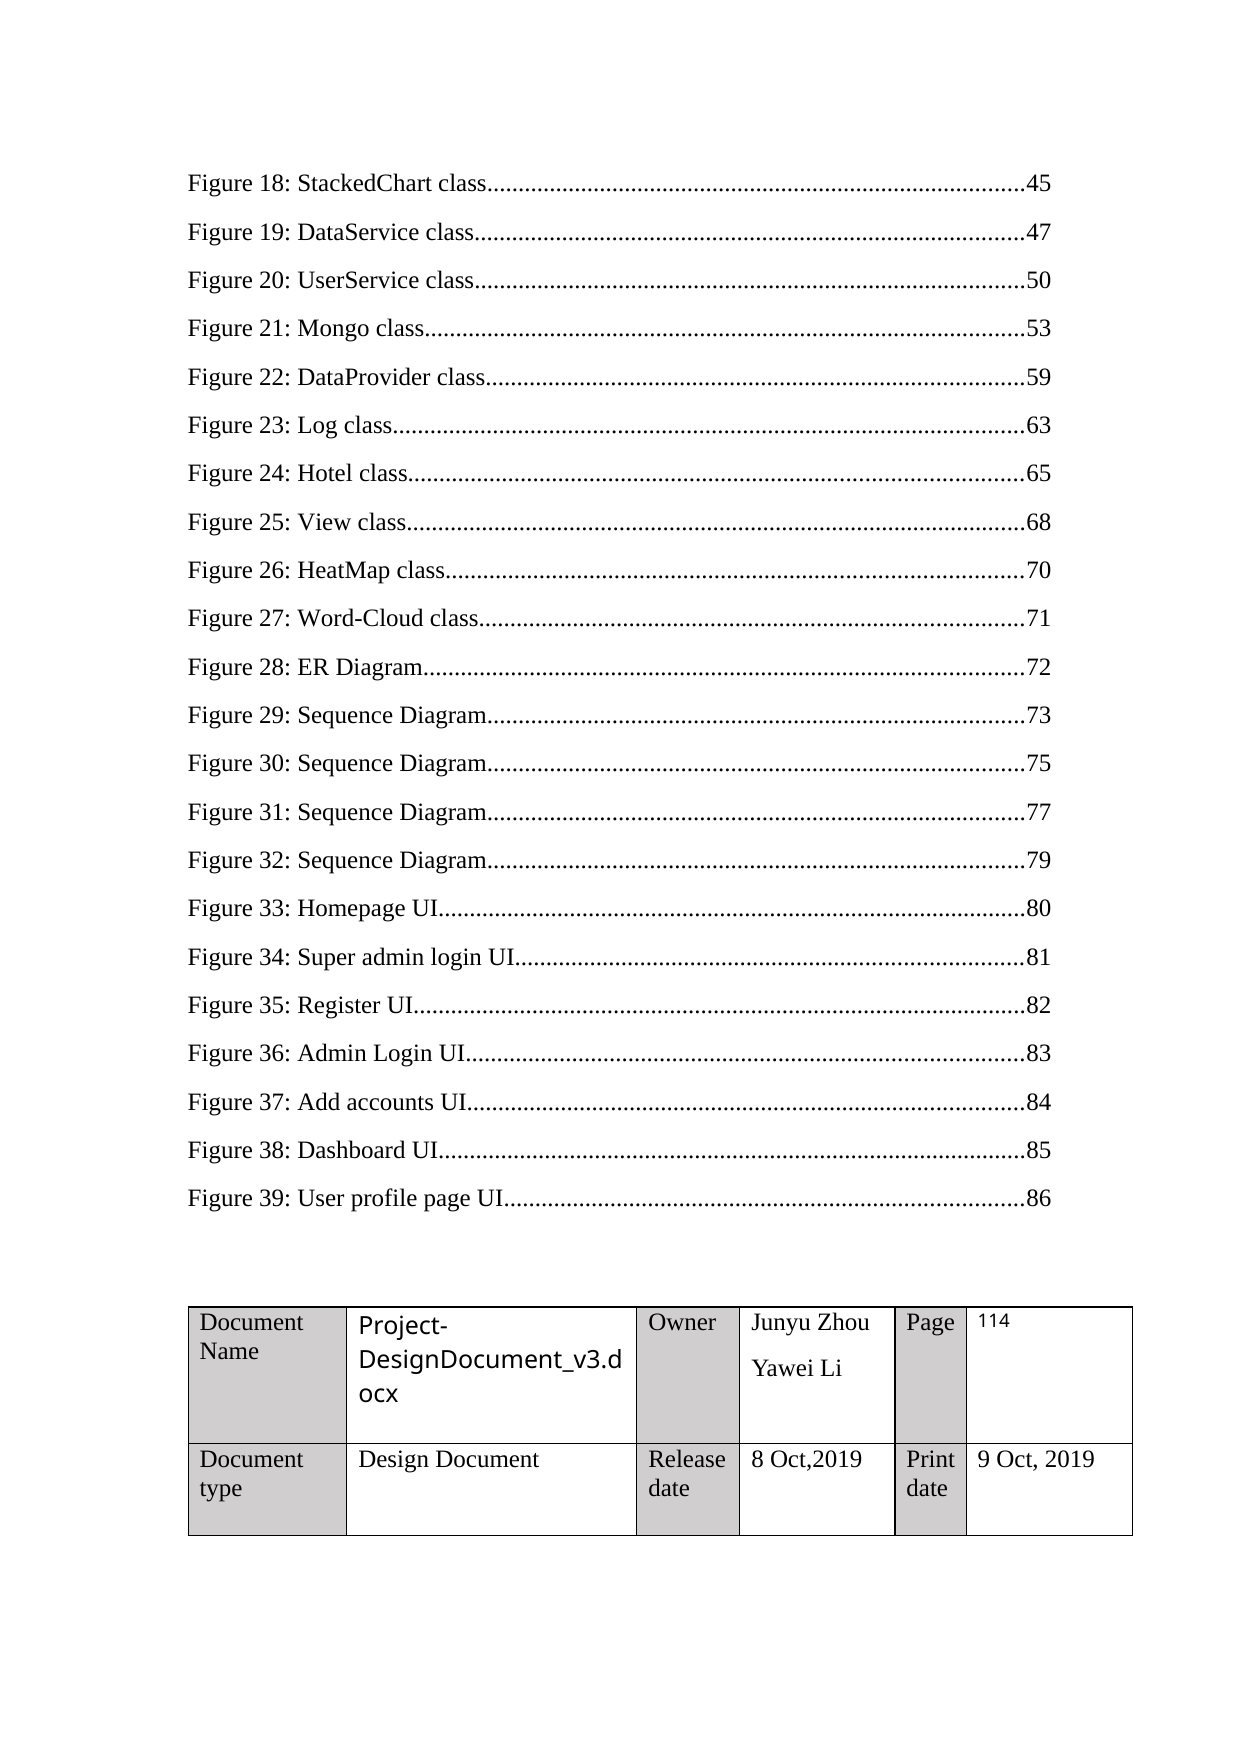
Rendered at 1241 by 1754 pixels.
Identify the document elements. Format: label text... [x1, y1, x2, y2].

text Figure 33: Homepage UI 80 [187, 891, 1053, 925]
text Figure 27: Word-Cloud class 71 [187, 601, 1053, 635]
text Figure 20: UserService class 50 [187, 262, 1053, 296]
text Figure 23: Log class 63 [187, 407, 1053, 441]
text Figure 29: Sequence Diagram 73 [187, 697, 1053, 731]
text Figure 38: Dashboard UI 85 [187, 1132, 1053, 1166]
text Figure 19: DataService class 47 [187, 214, 1053, 248]
text Figure 25: View class 68 [187, 504, 1053, 538]
text Figure 35: Register UI 82 [187, 987, 1053, 1021]
text Figure 31: Sequence Diagram 77 [187, 794, 1053, 828]
text Figure 32: Sequence Diagram 79 [187, 842, 1053, 876]
text Figure 18: StackedChart class 45 [187, 166, 1053, 200]
text Figure 21: Mongo class 53 [187, 311, 1053, 345]
text Figure 39: User profile page UI 86 [187, 1181, 1053, 1215]
text Figure 22: DataProvider class 59 [187, 359, 1053, 393]
text Figure 34: Super admin login UI 81 [187, 939, 1053, 973]
text Figure 24: Hotel class 65 [187, 456, 1053, 490]
text Figure 37: Add accounts UI 84 [187, 1084, 1053, 1118]
text Figure 36: Admin Login UI 83 [187, 1036, 1053, 1070]
text Figure 28: ER Diagram 72 [187, 649, 1053, 683]
text Figure 30: Sequence Diagram 75 [187, 746, 1053, 780]
text Figure 26: HeatMap class 70 [187, 552, 1053, 586]
